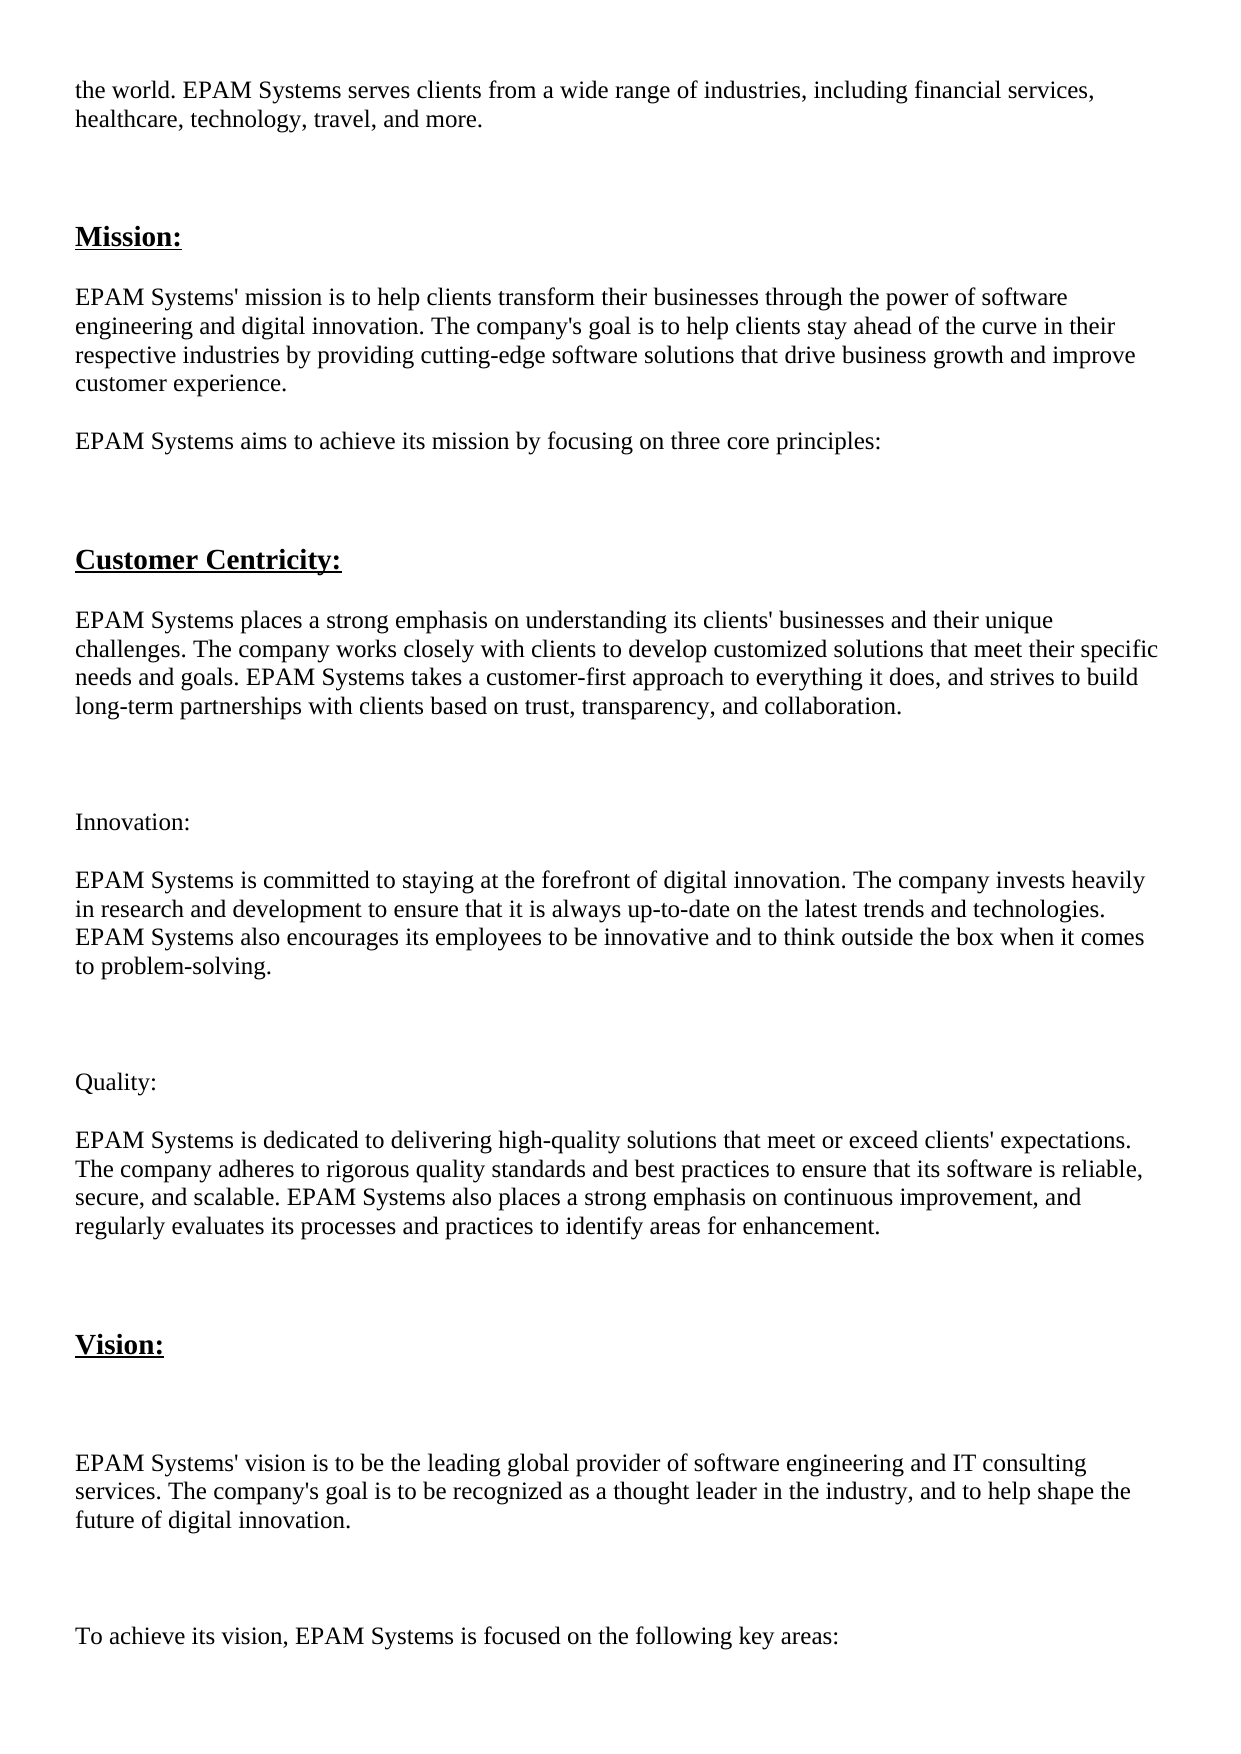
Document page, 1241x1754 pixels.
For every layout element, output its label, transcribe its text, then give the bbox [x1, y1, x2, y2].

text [75, 75, 1165, 132]
text Mission: [75, 219, 1165, 253]
text Vision: [75, 1327, 1165, 1361]
text EPAM Systems is dedicated to delivering high-quality solutions that meet or exceed clients' expectations. The company adheres to rigorous quality standards and best practices to ensure that its software is reliable, secure, and scalable. EPAM Systems also places a strong emphasis on continuous improvement, and regularly evaluates its processes and practices to identify areas for enhancement. [75, 1125, 1165, 1240]
text EPAM Systems' vision is to be the leading global provider of software engineering and IT consulting services. The company's goal is to be recognized as a thought leader in the industry, and to help shape the future of digital innovation. [75, 1448, 1165, 1534]
text EPAM Systems places a strong emphasis on understanding its clients' businesses and their unique challenges. The company works closely with clients to develop customized solutions that meet their specific needs and goals. EPAM Systems takes a customer-first approach to everything it does, and strives to build long-term partnerships with clients based on trust, transparency, and collaboration. [75, 605, 1165, 720]
text Innovation: [75, 807, 1165, 836]
text Customer Centricity: [75, 542, 1165, 576]
text To achieve its vision, EPAM Systems is focused on the following key areas: [75, 1621, 1165, 1650]
text EPAM Systems' mission is to help clients transform their businesses through the power of software engineering and digital innovation. The company's goal is to help clients stay ahead of the curve in their respective industries by providing cutting-edge software solutions that drive business growth and improve customer experience. [75, 282, 1165, 397]
text EPAM Systems aims to achieve its mission by focusing on three core principles: [75, 426, 1165, 455]
text EPAM Systems is committed to staying at the forefront of digital innovation. The company invests heavily in research and development to ensure that it is always up-to-date on the latest trends and technologies. EPAM Systems also encourages its employees to be innovative and to think outside the box when it comes to problem-solving. [75, 865, 1165, 980]
text Quality: [75, 1067, 1165, 1096]
